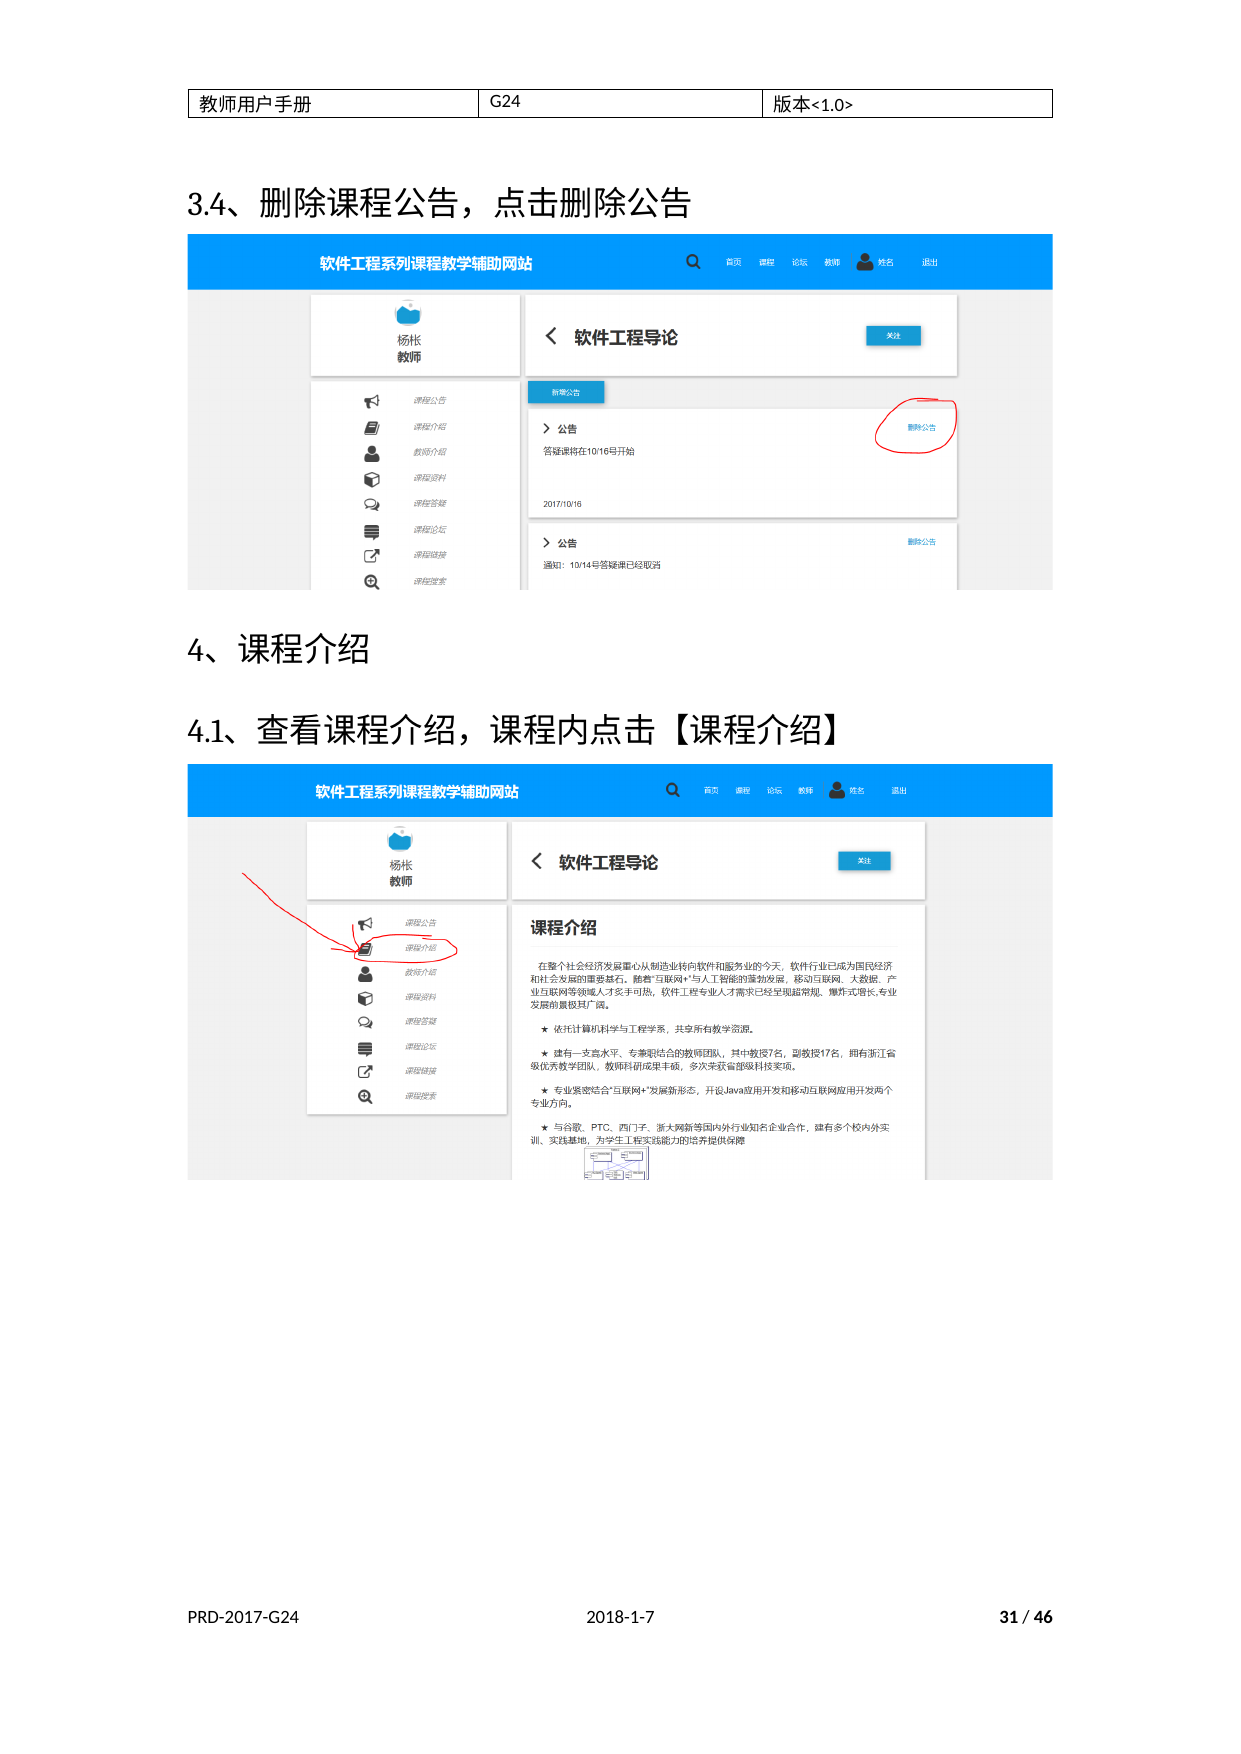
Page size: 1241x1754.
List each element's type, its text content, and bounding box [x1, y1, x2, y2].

subtitle 4.1、查看课程介绍，课程内点击【课程介绍】 [187, 696, 1053, 761]
subtitle 4、课程介绍 [187, 614, 1053, 679]
subtitle 3.4、删除课程公告，点击删除公告 [187, 168, 1053, 233]
picture [187, 234, 1053, 590]
picture [187, 764, 1053, 1180]
